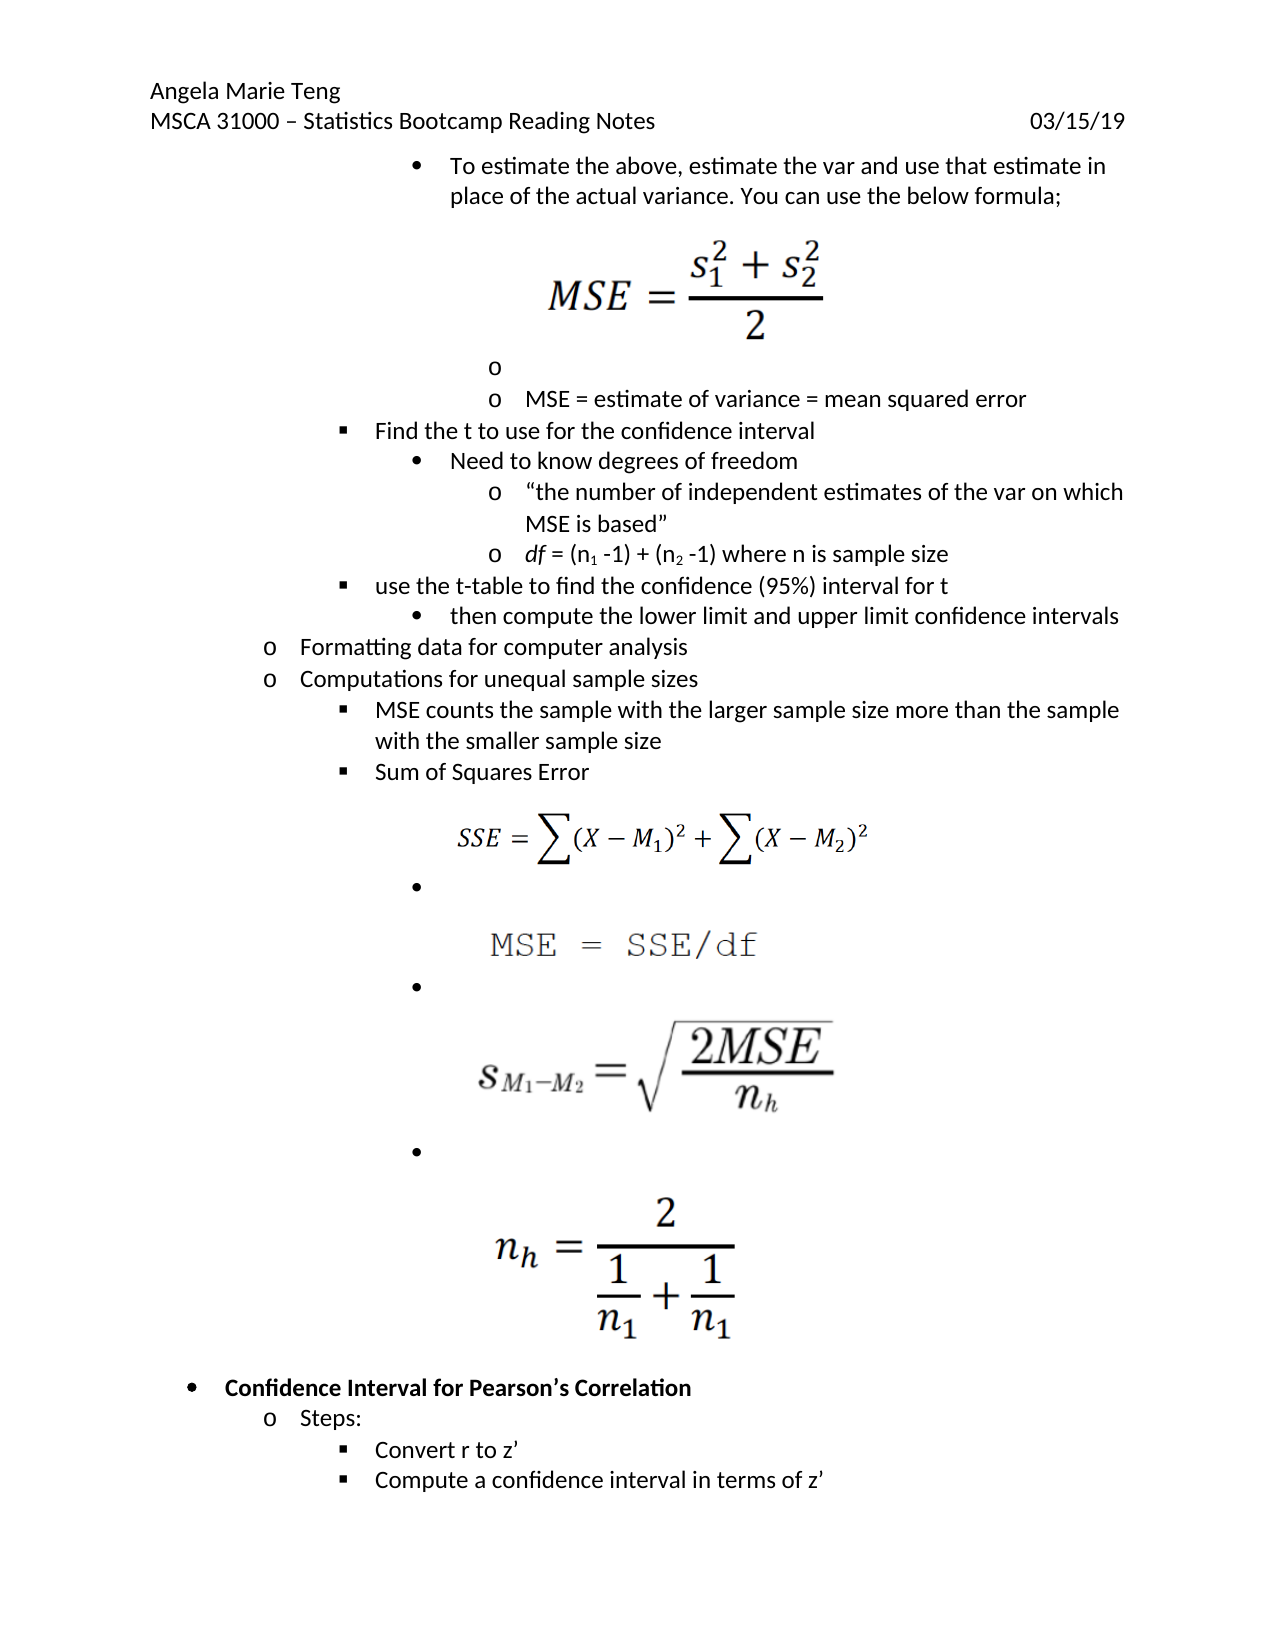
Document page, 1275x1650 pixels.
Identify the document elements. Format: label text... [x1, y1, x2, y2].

list Sum of Squares Error [337, 756, 1125, 786]
list MSE = estimate of variance = mean squared error [487, 383, 1125, 415]
list Compute a confidence interval in terms of z’ [337, 1464, 1125, 1495]
list Steps: [262, 1402, 1125, 1434]
list then compute the lower limit and upper limit confidence intervals [412, 601, 1125, 631]
list Find the t to use for the confidence interval [337, 415, 1125, 445]
picture [450, 902, 792, 997]
list “the number of independent estimates of the var on which MSE is based” [487, 476, 1125, 538]
list Computations for unequal sample sizes [262, 663, 1125, 694]
picture [525, 211, 869, 376]
list Need to know degrees of freedom [412, 445, 1125, 476]
picture [450, 1167, 742, 1372]
list Convert r to z’ [337, 1434, 1125, 1464]
list df = (n1 -1) + (n2 -1) where n is sample size [487, 538, 1125, 570]
picture [450, 1002, 873, 1162]
picture [450, 786, 889, 897]
list MSE counts the sample with the larger sample size more than the sample with the smaller sample size [337, 694, 1125, 756]
list use the t-table to find the confidence (95%) interval for t [337, 570, 1125, 601]
list Formatting data for computer analysis [262, 631, 1125, 663]
list Confidence Interval for Pearson’s Correlation [187, 1372, 1125, 1402]
list To estimate the above, estimate the var and use that estimate in place of the actual variance. You can use the below formula; [412, 150, 1125, 211]
